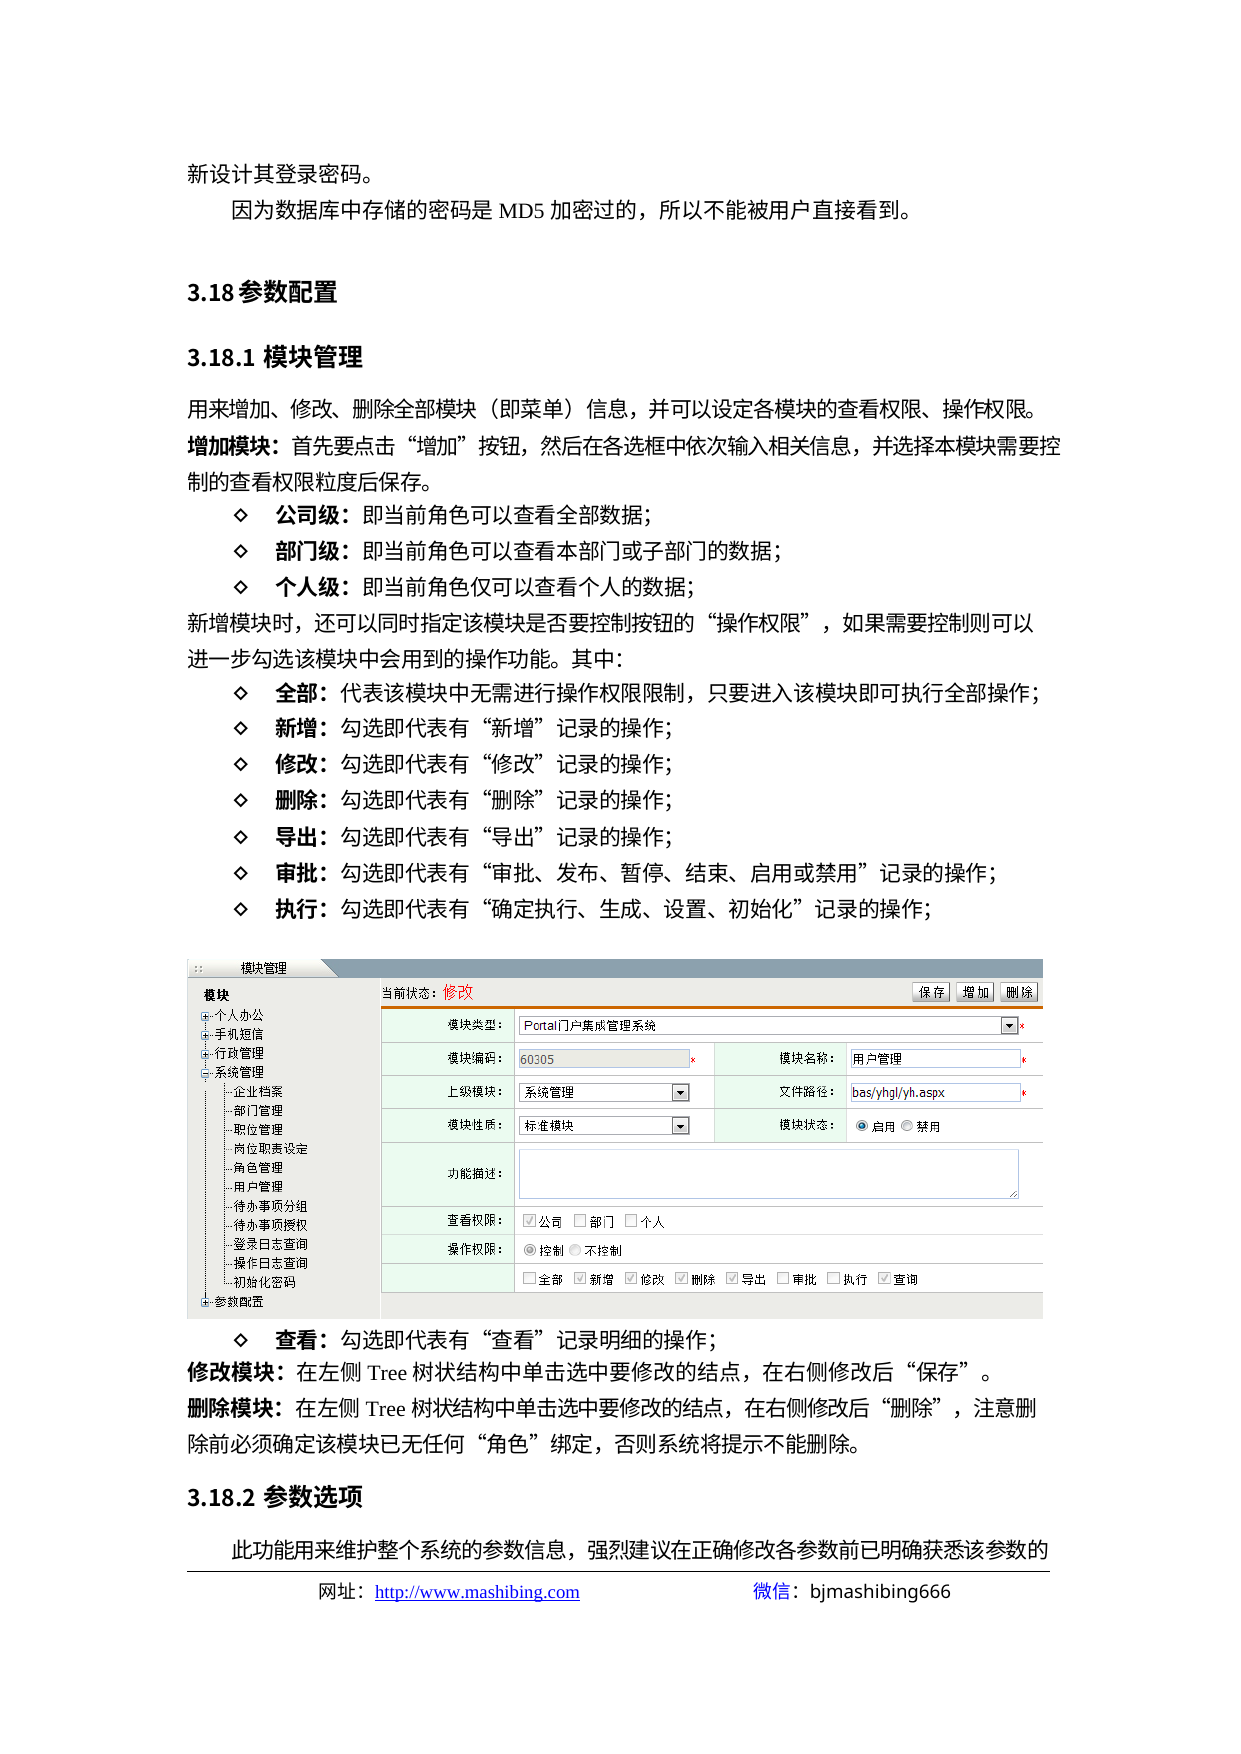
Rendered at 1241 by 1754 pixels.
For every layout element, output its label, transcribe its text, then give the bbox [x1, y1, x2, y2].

list 新增：勾选即代表有“新增”记录的操作； [231, 711, 1098, 743]
text 新增模块时，还可以同时指定该模块是否要控制按钮的“操作权限”，如果需要控制则可以进一步勾选该模块中会用到的操作功能。其中： [187, 606, 1054, 674]
list 删除：勾选即代表有“删除”记录的操作； [231, 783, 1098, 815]
subtitle 模块管理 [187, 337, 1098, 373]
text 新设计其登录密码。 [187, 157, 1098, 188]
subtitle 参数配置 [187, 273, 1098, 309]
list 全部：代表该模块中无需进行操作权限限制，只要进入该模块即可执行全部操作； [231, 679, 1098, 707]
list 个人级：即当前角色仅可以查看个人的数据； [231, 570, 1098, 602]
list 部门级：即当前角色可以查看本部门或子部门的数据； [231, 534, 1098, 565]
picture [187, 959, 1043, 1319]
list 修改：勾选即代表有“修改”记录的操作； [231, 747, 1098, 779]
text 修改模块：在左侧 Tree 树状结构中单击选中要修改的结点，在右侧修改后“保存”。 [187, 1355, 1098, 1386]
list 审批：勾选即代表有“审批、发布、暂停、结束、启用或禁用”记录的操作； [231, 856, 1098, 887]
list 公司级：即当前角色可以查看全部数据； [231, 501, 1098, 529]
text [187, 1533, 1054, 1564]
text 因为数据库中存储的密码是 MD5 加密过的，所以不能被用户直接看到。 [231, 193, 1098, 224]
list 导出：勾选即代表有“导出”记录的操作； [231, 820, 1098, 851]
list 执行：勾选即代表有“确定执行、生成、设置、初始化”记录的操作； [231, 892, 1098, 924]
text 删除模块：在左侧 Tree 树状结构中单击选中要修改的结点，在右侧修改后“删除”，注意删除前必须确定该模块已无任何“角色”绑定，否则系统将提示不能删除。 [187, 1391, 1054, 1459]
text 用来增加、修改、删除全部模块（即菜单）信息，并可以设定各模块的查看权限、操作权限。增加模块：首先要点击“增加”按钮，然后在各选框中依次输入相关信息，并选择本模块需要控制的查看权限粒度后保存。 [187, 392, 1064, 497]
subtitle 参数选项 [187, 1478, 1098, 1514]
